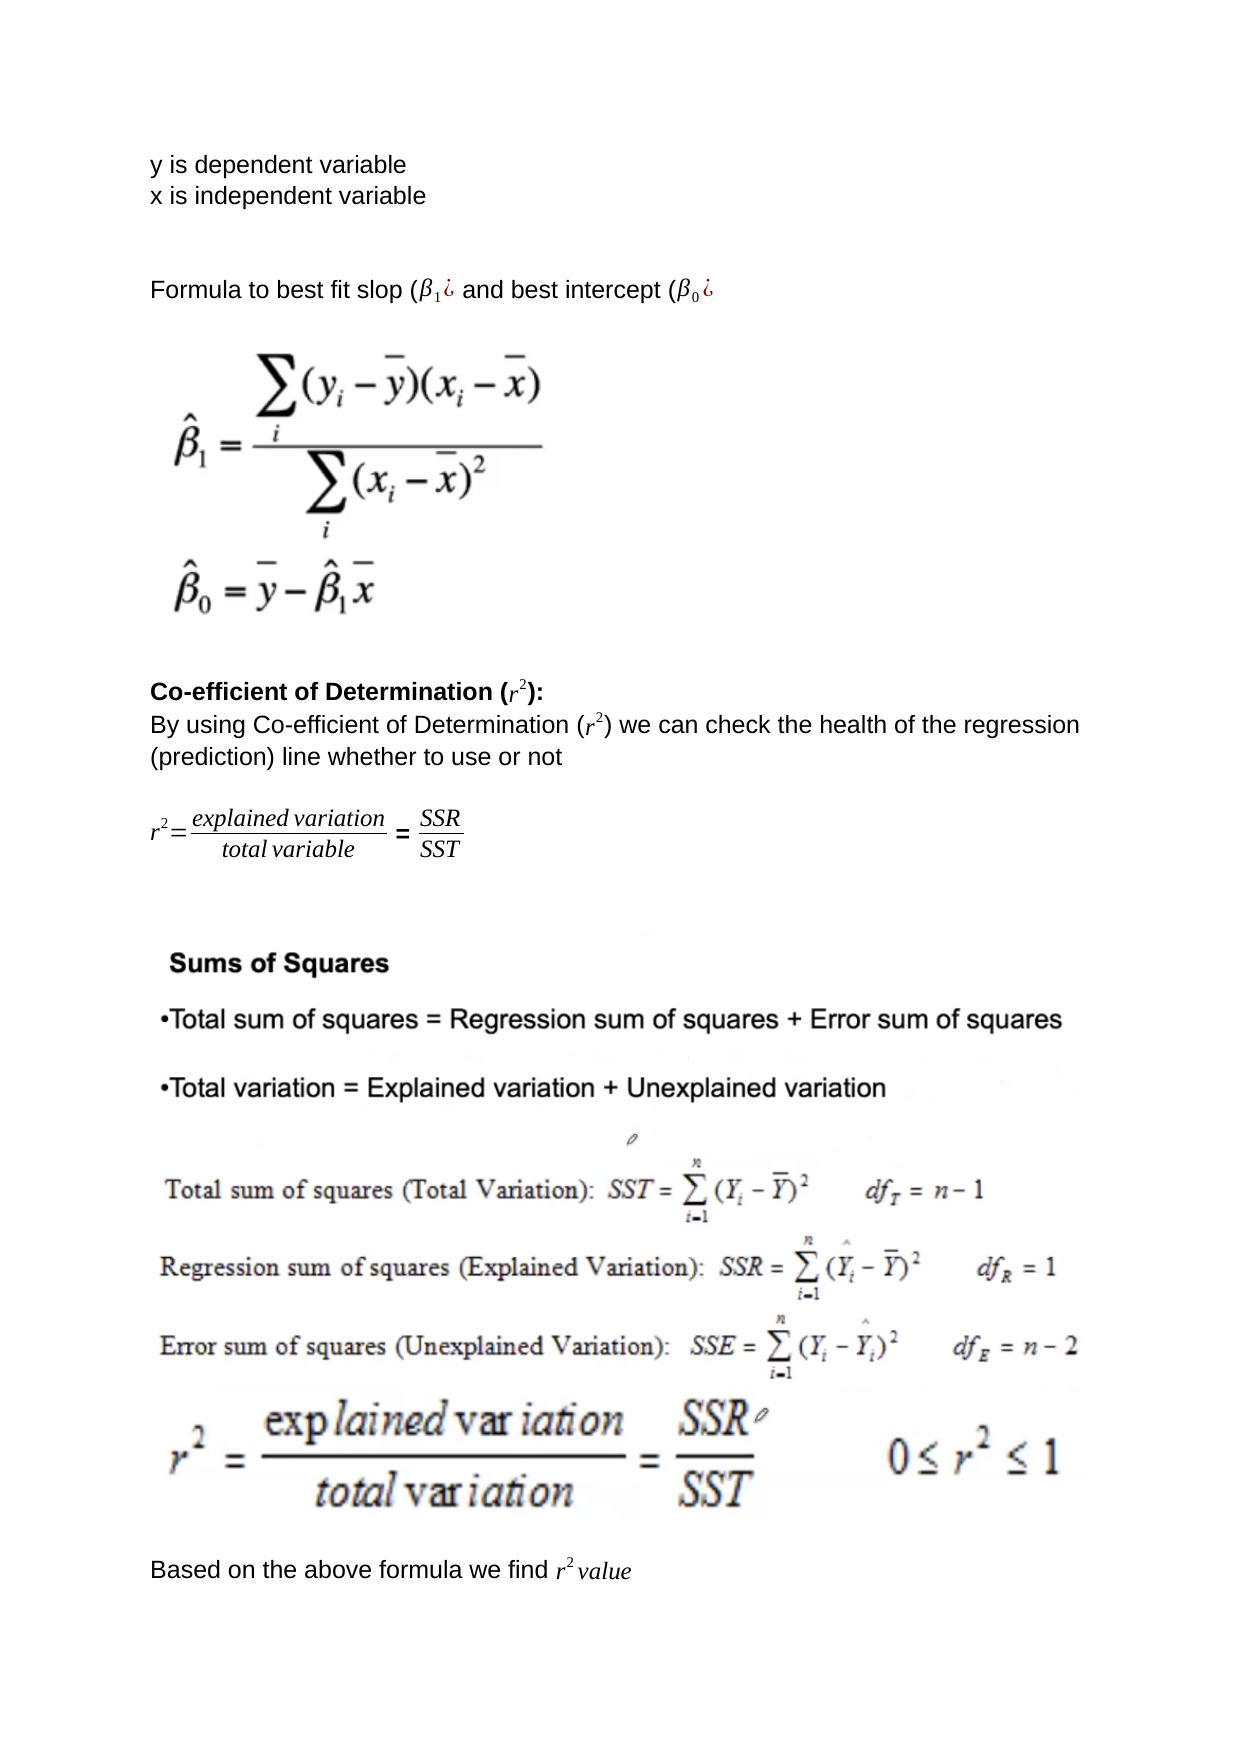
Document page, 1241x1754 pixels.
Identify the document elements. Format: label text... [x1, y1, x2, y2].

picture [150, 930, 1091, 1384]
picture [150, 307, 586, 643]
list Based on the above formula we find [150, 1553, 1090, 1584]
list x is independent variable [150, 181, 1090, 210]
list Formula to best fit slop ( and best intercept ( [150, 274, 1090, 306]
list By using Co-efficient of Determination () we can check the health of the regression (prediction) line whether to use or not [150, 709, 1090, 771]
list y is dependent variable [150, 150, 1090, 179]
picture [150, 1386, 1091, 1521]
list Co-efficient of Determination (): [150, 675, 1090, 707]
list = [150, 804, 1090, 864]
